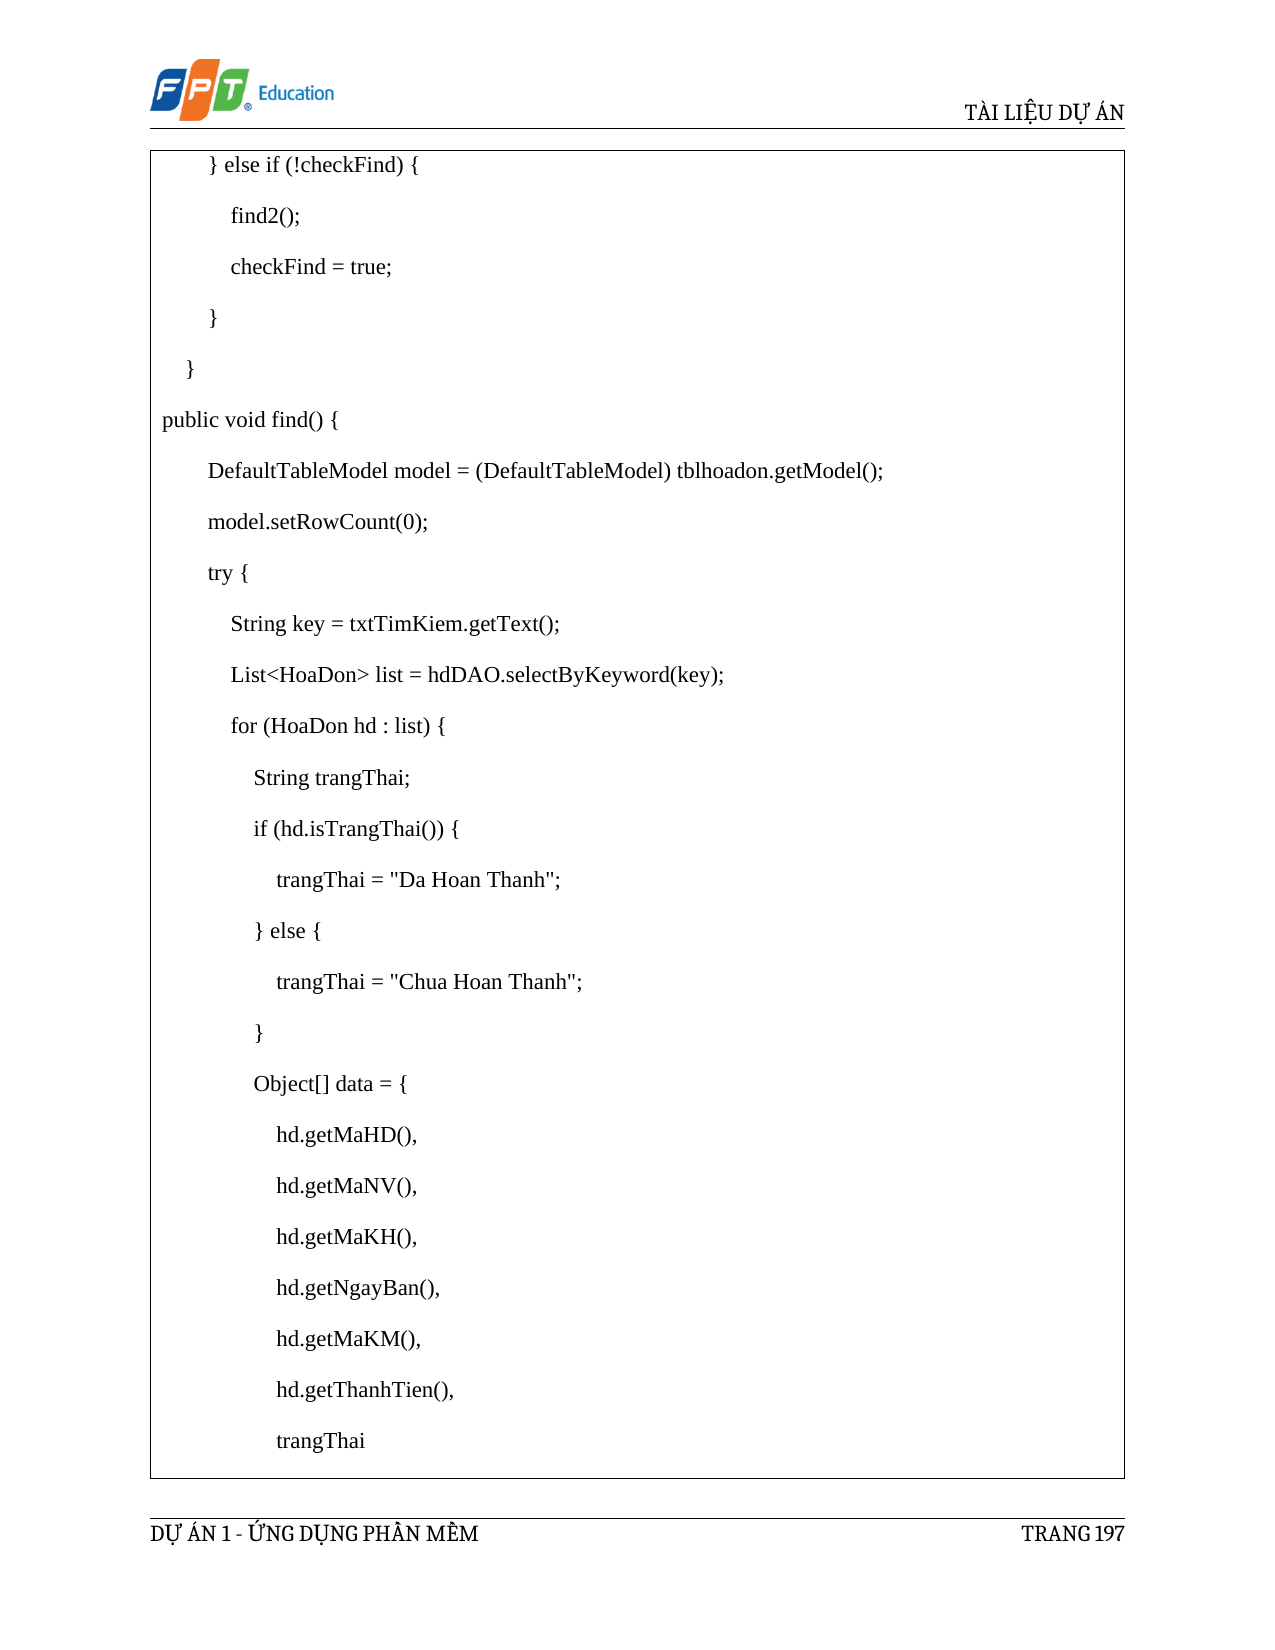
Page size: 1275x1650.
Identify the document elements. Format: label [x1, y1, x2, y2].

picture [150, 59, 336, 121]
table_header [151, 151, 1124, 1478]
